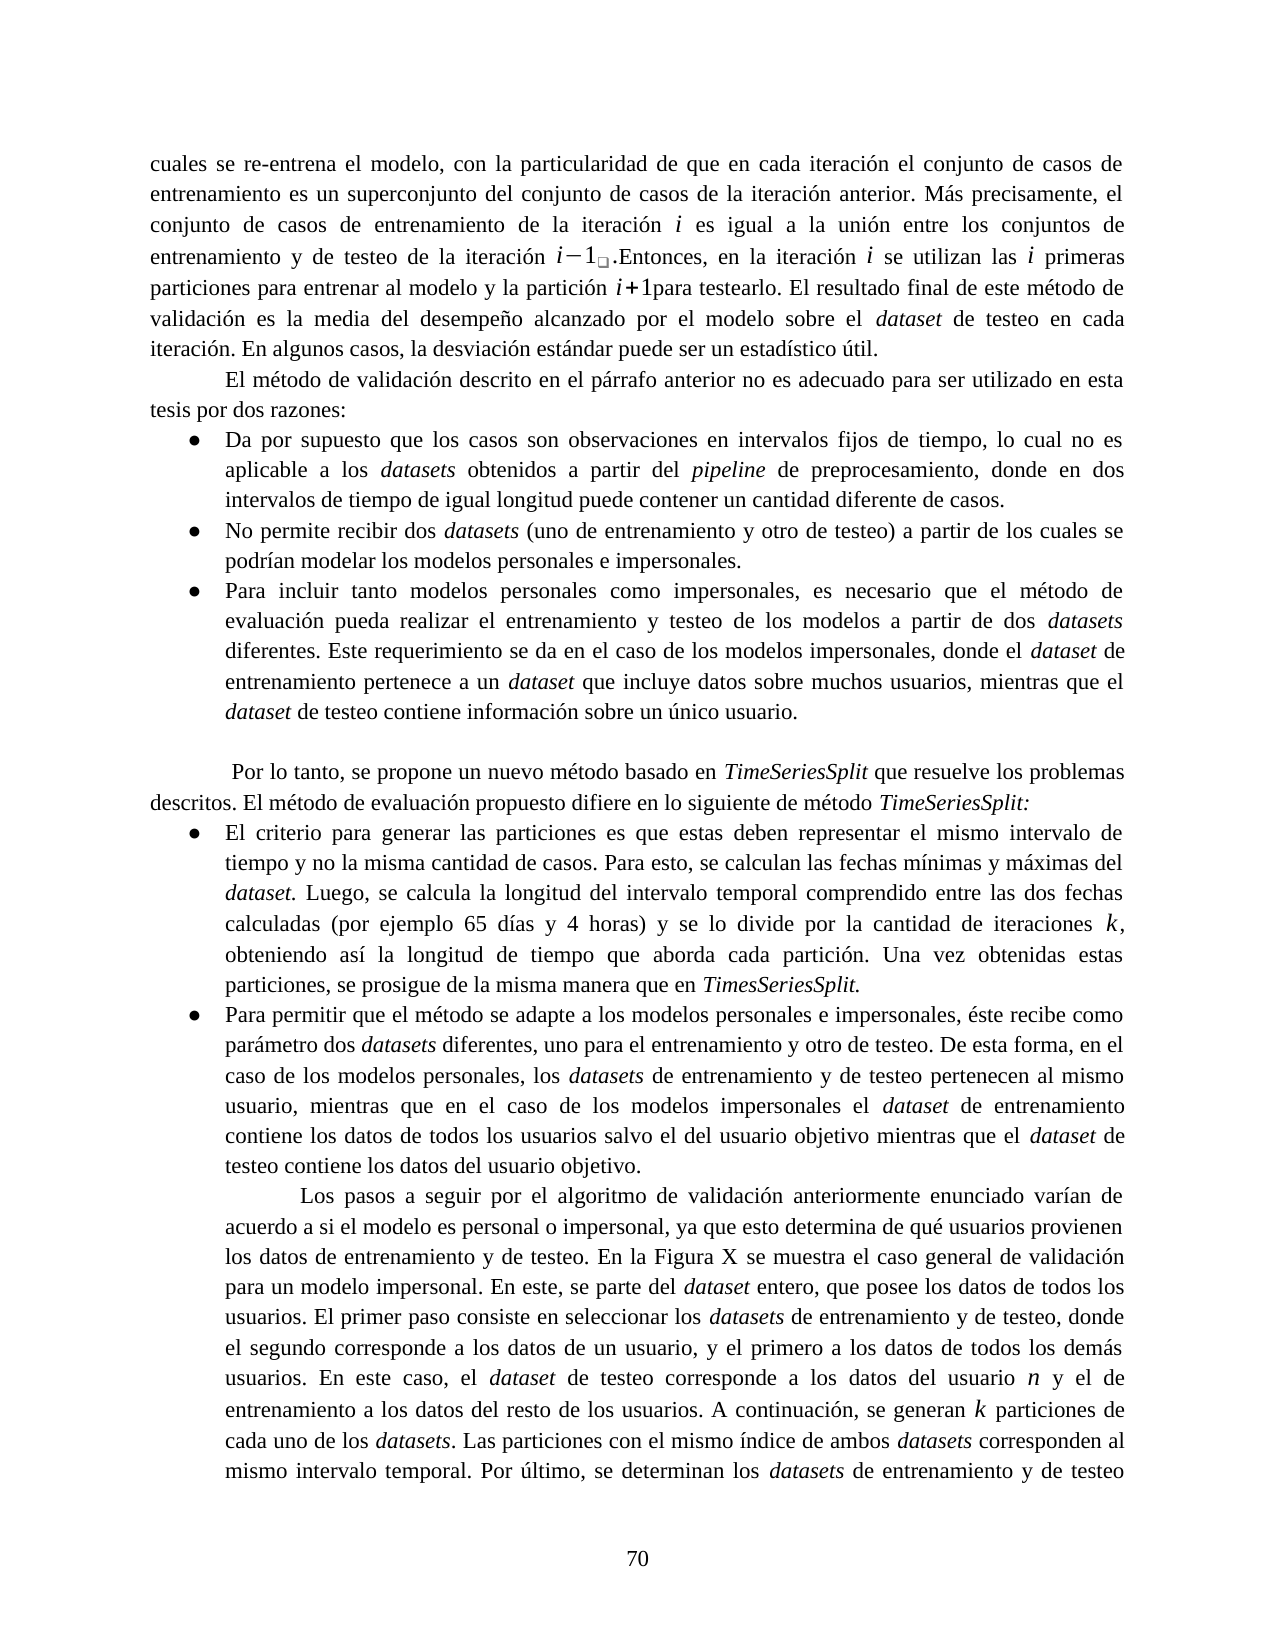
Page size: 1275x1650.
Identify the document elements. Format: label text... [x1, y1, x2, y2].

list Para permitir que el método se adapte a los modelos personales e impersonales, éste recibe como parámetro dos datasets diferentes, uno para el entrenamiento y otro de testeo. De esta forma, en el caso de los modelos personales, los datasets de entrenamiento y de testeo pertenecen al mismo usuario, mientras que en el caso de los modelos impersonales el dataset de entrenamiento contiene los datos de todos los usuarios salvo el del usuario objetivo mientras que el dataset de testeo contiene los datos del usuario objetivo. [187, 1001, 1125, 1179]
list El criterio para generar las particiones es que estas deben representar el mismo intervalo de tiempo y no la misma cantidad de casos. Para esto, se calculan las fechas mínimas y máximas del dataset. Luego, se calcula la longitud del intervalo temporal comprendido entre las dos fechas calculadas (por ejemplo 65 días y 4 horas) y se lo divide por la cantidad de iteraciones , obteniendo así la longitud de tiempo que aborda cada partición. Una vez obtenidas estas particiones, se prosigue de la misma manera que en TimesSeriesSplit. [187, 819, 1125, 997]
list Da por supuesto que los casos son observaciones en intervalos fijos de tiempo, lo cual no es aplicable a los datasets obtenidos a partir del pipeline de preprocesamiento, donde en dos intervalos de tiempo de igual longitud puede contener un cantidad diferente de casos. [187, 426, 1125, 513]
list No permite recibir dos datasets (uno de entrenamiento y otro de testeo) a partir de los cuales se podrían modelar los modelos personales e impersonales. [187, 517, 1125, 573]
text El método de validación descrito en el párrafo anterior no es adecuado para ser utilizado en esta tesis por dos razones: [150, 366, 1125, 422]
list Para incluir tanto modelos personales como impersonales, es necesario que el método de evaluación pueda realizar el entrenamiento y testeo de los modelos a partir de dos datasets diferentes. Este requerimiento se da en el caso de los modelos impersonales, donde el dataset de entrenamiento pertenece a un dataset que incluye datos sobre muchos usuarios, mientras que el dataset de testeo contiene información sobre un único usuario. [187, 577, 1125, 724]
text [150, 150, 1125, 362]
text Por lo tanto, se propone un nuevo método basado en TimeSeriesSplit que resuelve los problemas descritos. El método de evaluación propuesto difiere en lo siguiente de método TimeSeriesSplit: [150, 758, 1125, 815]
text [225, 1182, 1125, 1483]
